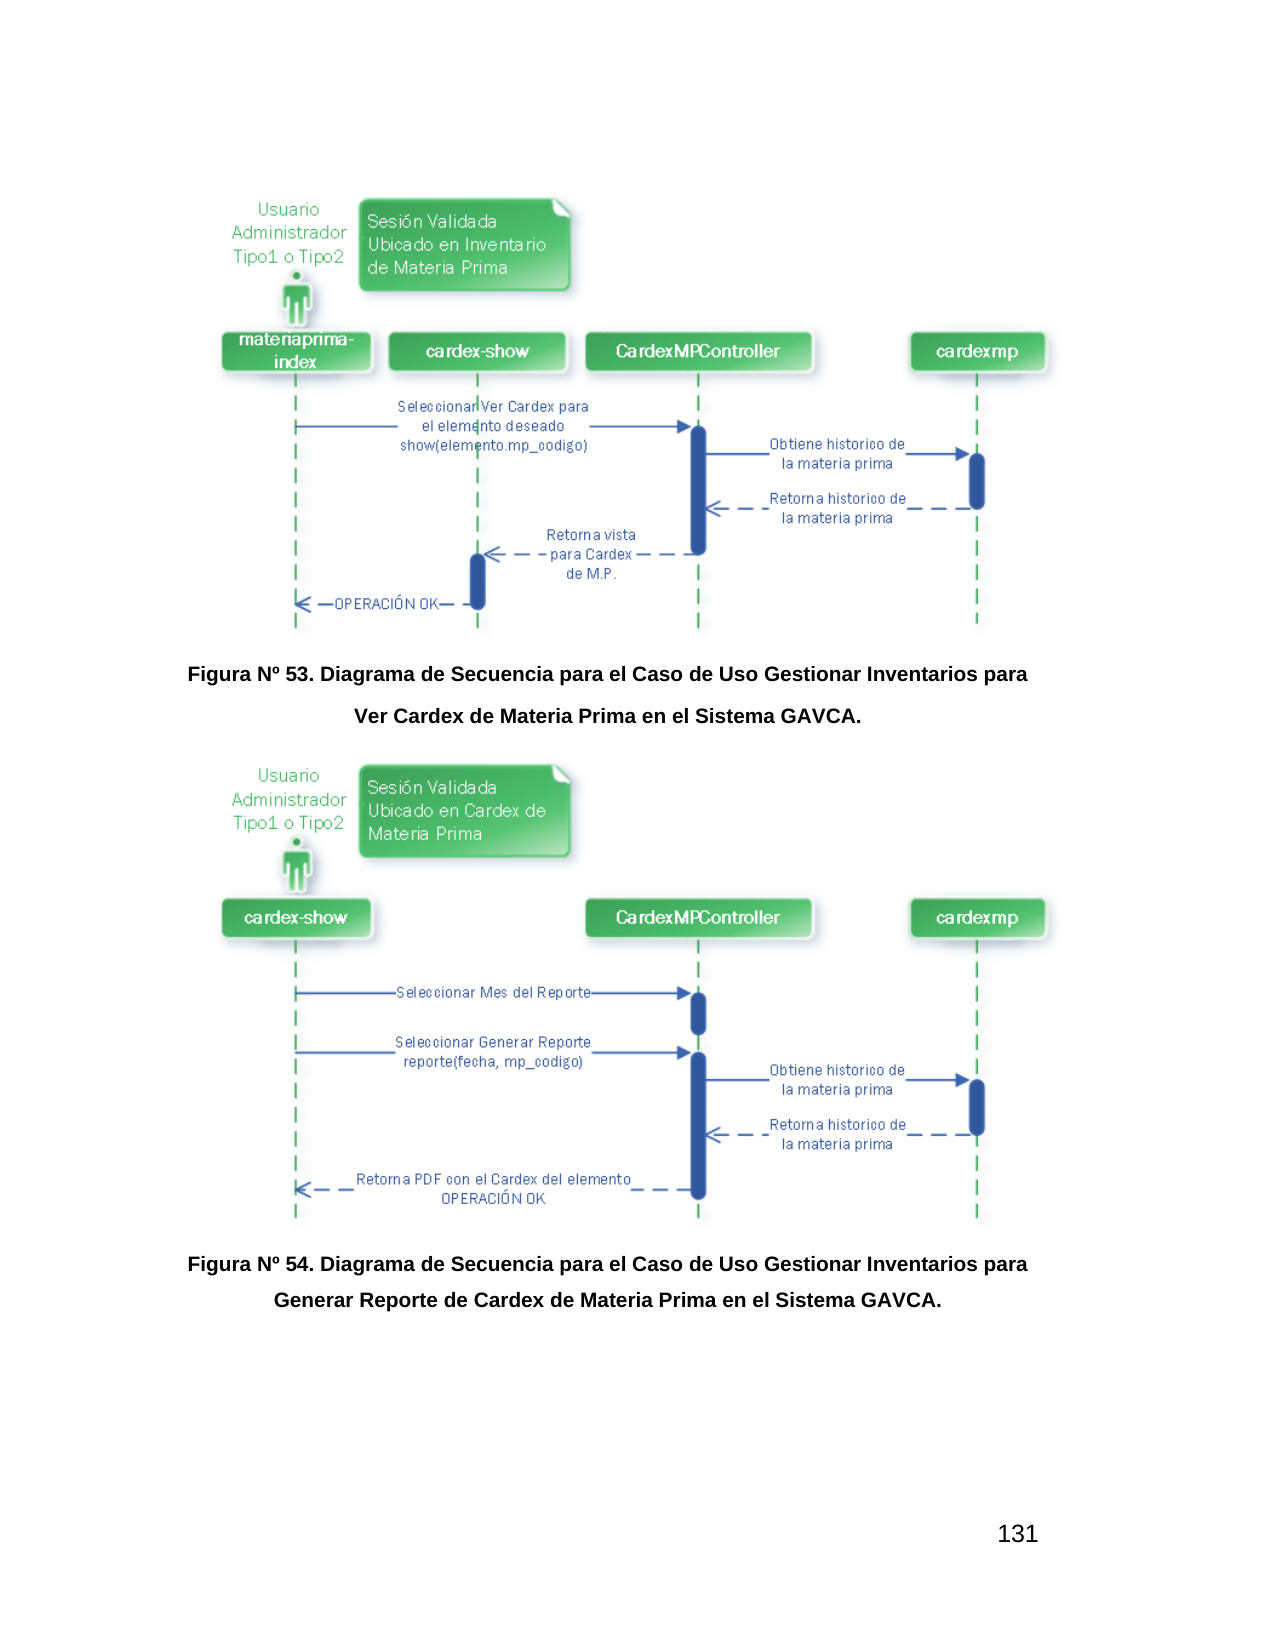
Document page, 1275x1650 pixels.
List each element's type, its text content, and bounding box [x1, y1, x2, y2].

picture [206, 743, 1069, 1238]
picture [206, 177, 1069, 648]
text Figura Nº 54. Diagrama de Secuencia para el Caso de Uso Gestionar Inventarios para Generar Reporte de Cardex de Materia Prima en el Sistema GAVCA. [177, 1252, 1039, 1312]
text Figura Nº 53. Diagrama de Secuencia para el Caso de Uso Gestionar Inventarios para Ver Cardex de Materia Prima en el Sistema GAVCA. [177, 662, 1039, 729]
